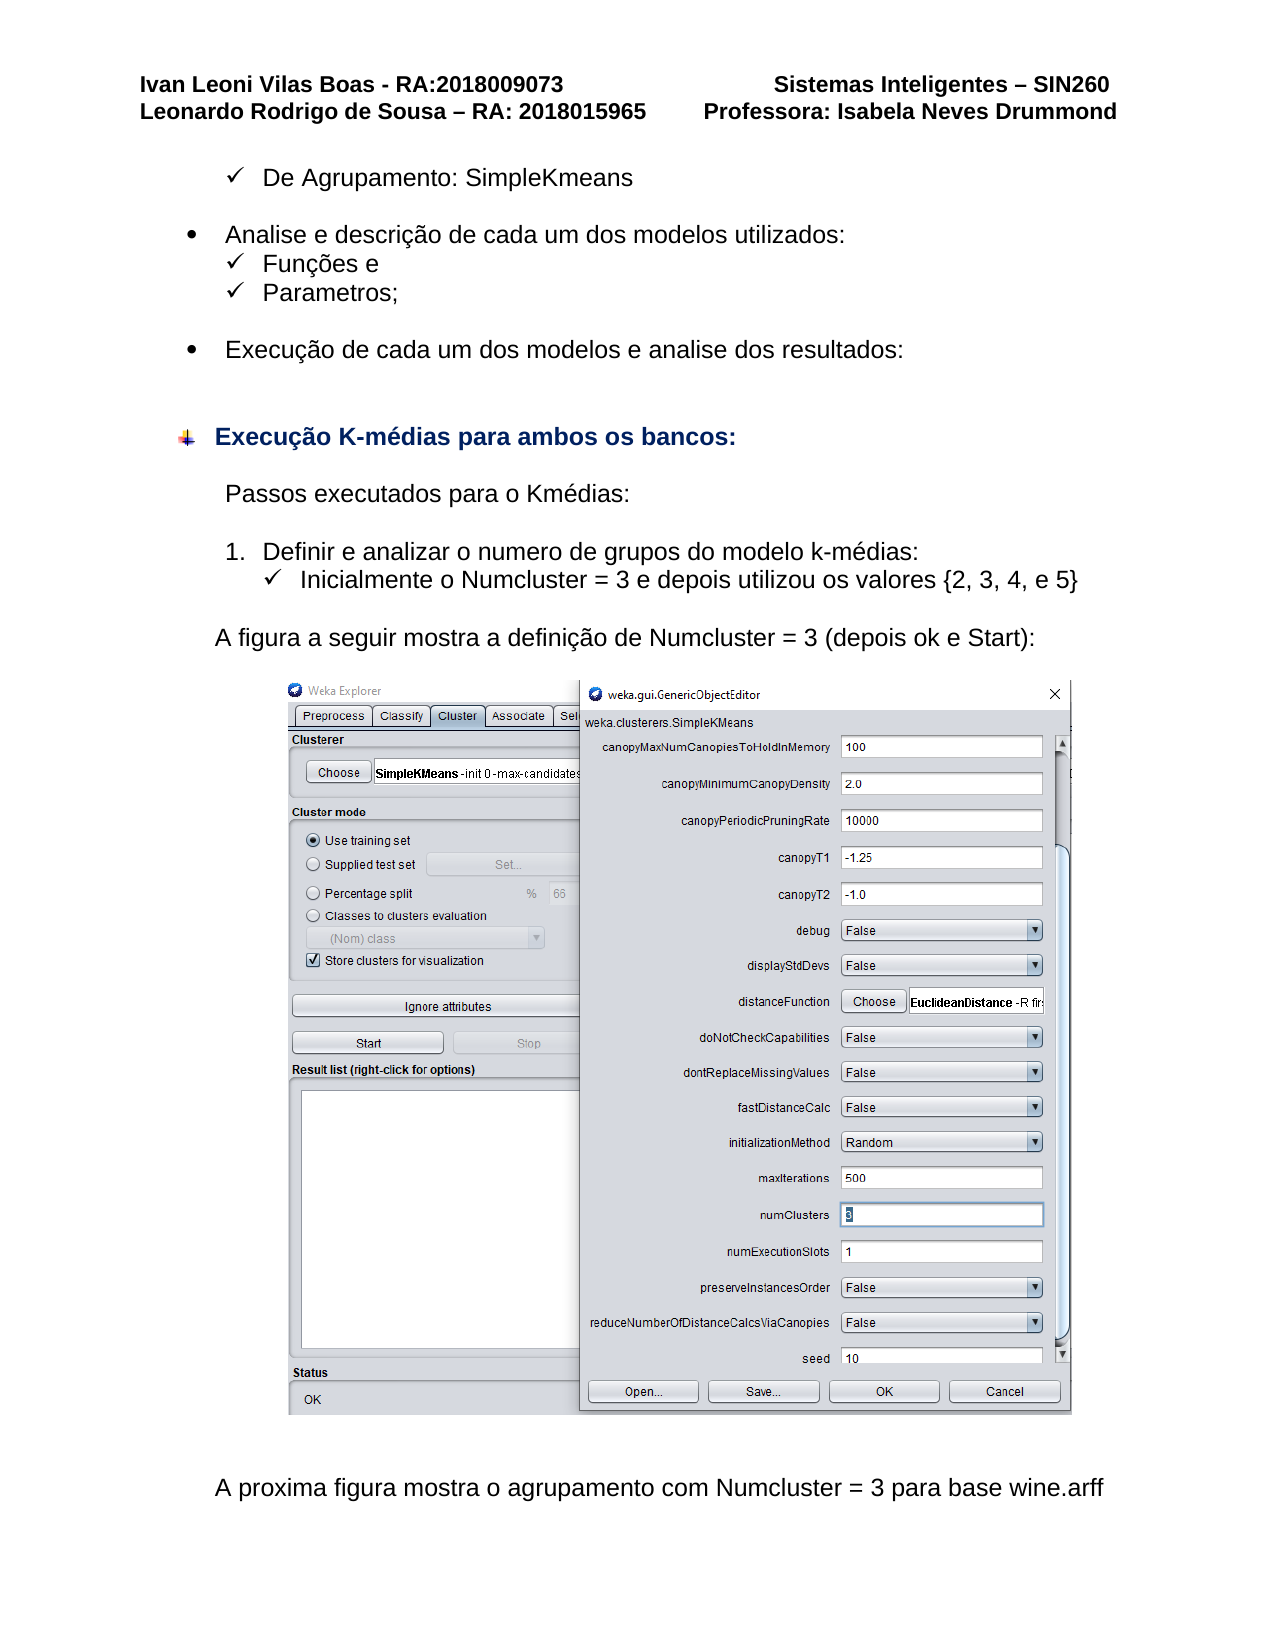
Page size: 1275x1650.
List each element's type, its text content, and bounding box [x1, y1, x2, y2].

list Definir e analizar o numero de grupos do modelo k-médias: [225, 537, 1135, 566]
list Execução K-médias para ambos os bancos: [177, 422, 1135, 451]
list Parametros; [225, 278, 1135, 307]
text A figura a seguir mostra a definição de Numcluster = 3 (depois ok e Start): [214, 623, 1135, 652]
text Passos executados para o Kmédias: [225, 479, 1135, 508]
list Execução de cada um dos modelos e analise dos resultados: [187, 335, 1135, 364]
list Funções e [225, 249, 1135, 278]
list De Agrupamento: SimpleKmeans [225, 162, 1135, 191]
list Analise e descrição de cada um dos modelos utilizados: [187, 220, 1135, 249]
list Inicialmente o Numcluster = 3 e depois utilizou os valores {2, 3, 4, e 5} [262, 566, 1135, 594]
picture [178, 428, 195, 446]
text A proxima figura mostra o agrupamento com Numcluster = 3 para base wine.arff [214, 1473, 1135, 1501]
picture [288, 680, 1072, 1415]
